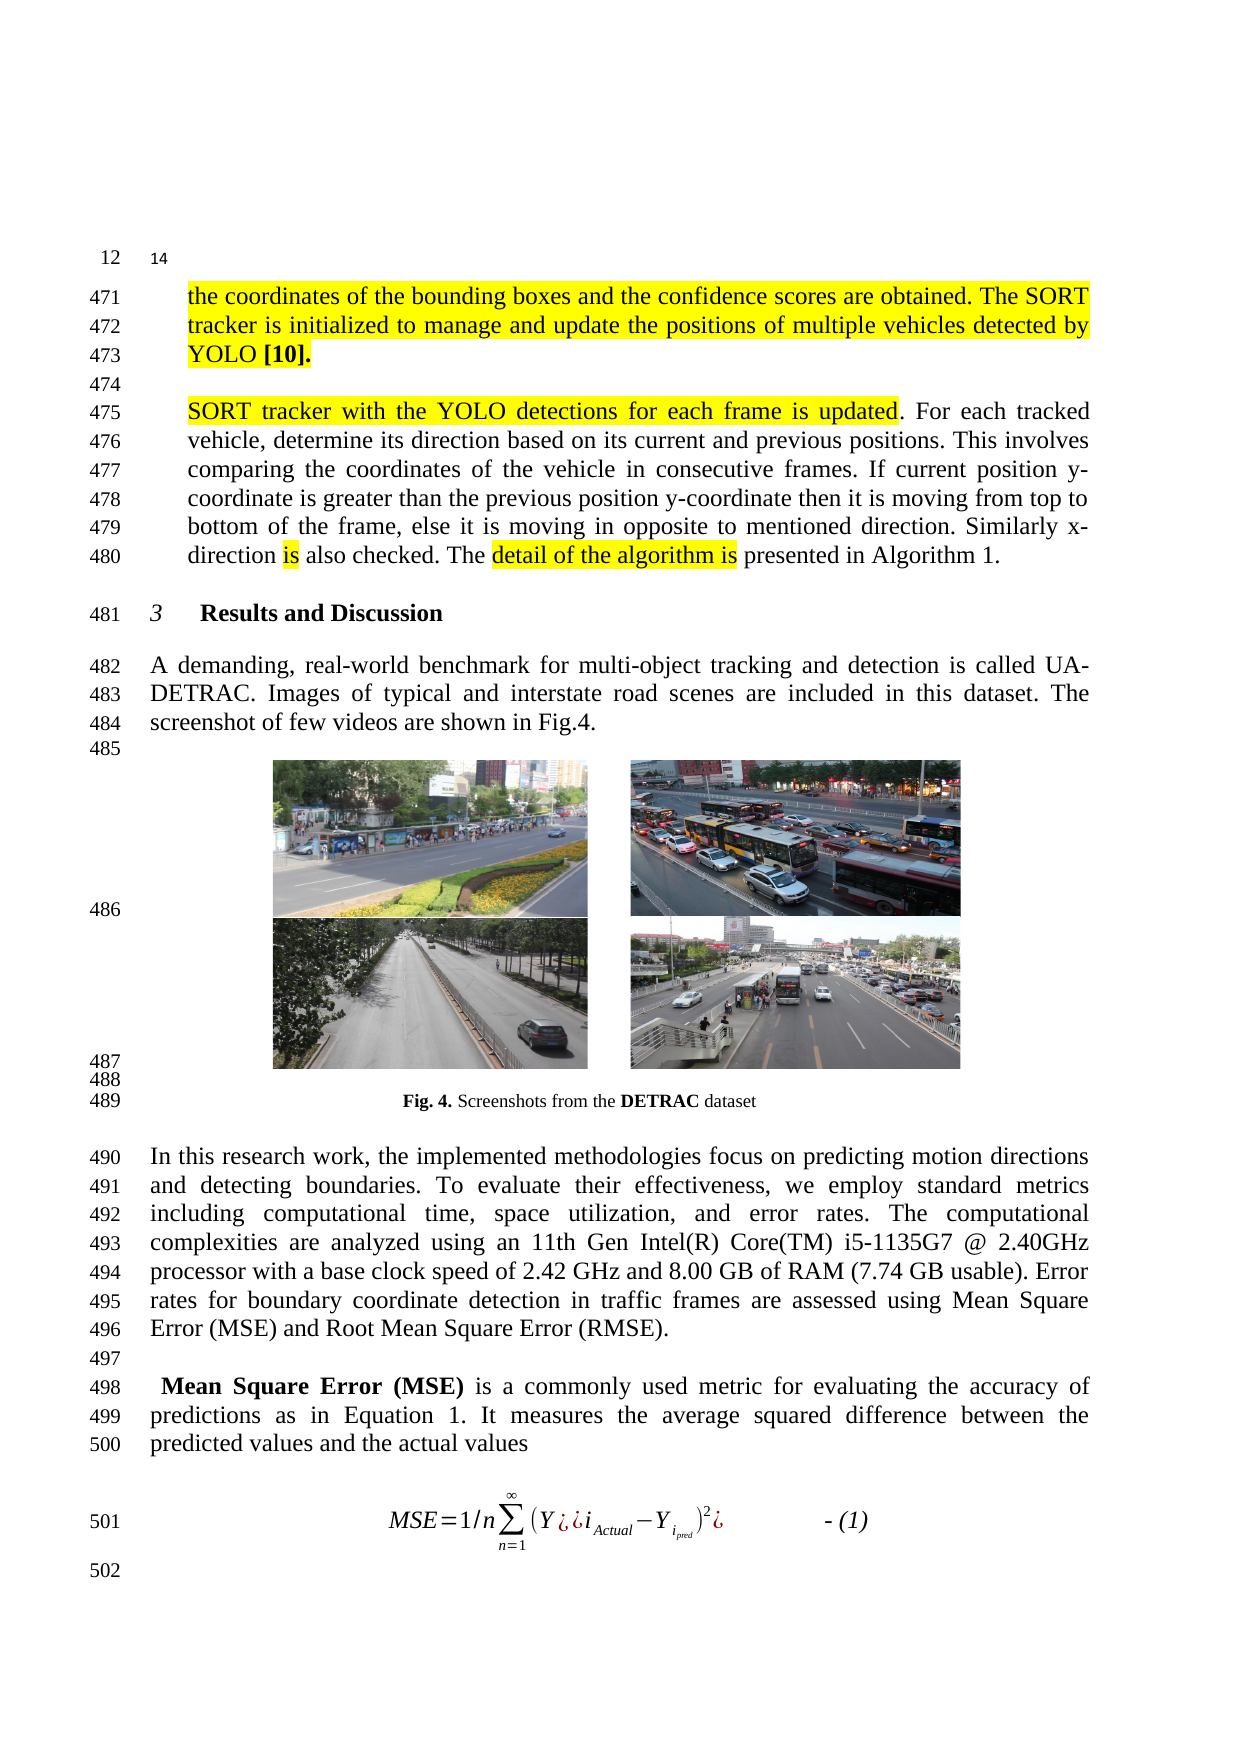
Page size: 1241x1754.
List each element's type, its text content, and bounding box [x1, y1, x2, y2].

list Results and Discussion [150, 598, 1090, 627]
picture [272, 918, 588, 1069]
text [187, 323, 1090, 569]
picture [630, 760, 961, 1069]
picture [272, 760, 588, 917]
text In this research work, the implemented methodologies focus on predicting motion directions and detecting boundaries. To evaluate their effectiveness, we employ standard metrics including computational time, space utilization, and error rates. The computational complexities are analyzed using an 11th Gen Intel(R) Core(TM) i5-1135G7 @ 2.40GHz processor with a base clock speed of 2.42 GHz and 8.00 GB of RAM (7.74 GB usable). Error rates for boundary coordinate detection in traffic frames are assessed using Mean Square Error (MSE) and Root Mean Square Error (RMSE). Mean Square Error (MSE) is a commonly used metric for evaluating the accuracy of predictions as in Equation 1. It measures the average squared difference between the predicted values and the actual values [150, 1141, 1090, 1457]
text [150, 1486, 1090, 1582]
text A demanding, real-world benchmark for multi-object tracking and detection is called UA-DETRAC. Images of typical and interstate road scenes are included in this dataset. The screenshot of few videos are shown in Fig.4. [150, 650, 1090, 736]
